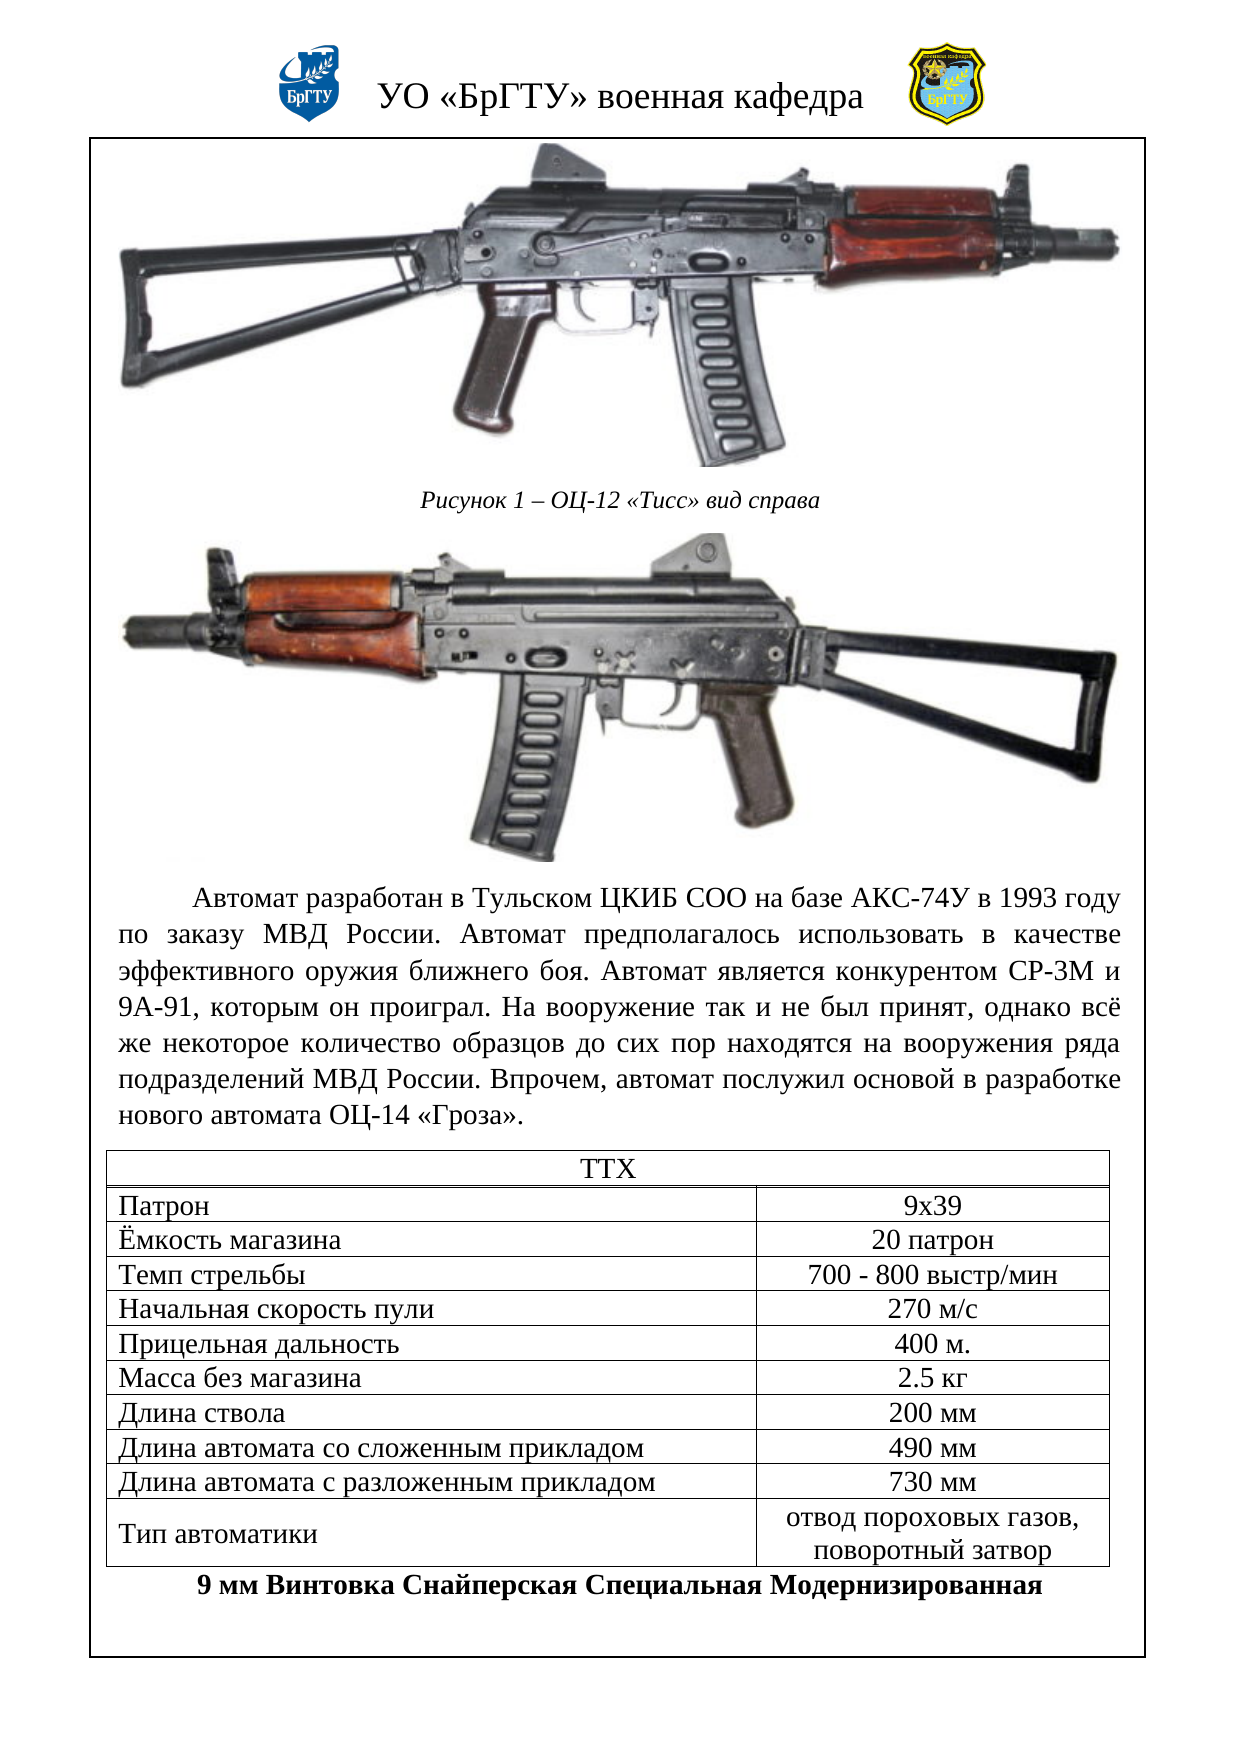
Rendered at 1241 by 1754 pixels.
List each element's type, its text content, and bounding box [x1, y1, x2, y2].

text 9 мм Винтовка Снайперская Специальная Модернизированная [118, 1567, 1122, 1601]
text Автомат разработан в Тульском ЦКИБ СОО на базе АКС-74У в 1993 году по заказу МВД России. Автомат предполагалось использовать в качестве эффективного оружия ближнего боя. Автомат является конкурентом СР-3М и 9А-91, которым он проиграл. На вооружение так и не был принят, однако всё же некоторое количество образцов до сих пор находятся на вооружения ряда подразделений МВД России. Впрочем, автомат послужил основой в разработке нового автомата ОЦ-14 «Гроза». [118, 880, 1122, 1131]
table_cell 200 мм [757, 1395, 1109, 1429]
table_cell Темп стрельбы [107, 1257, 756, 1290]
text Рисунок 1 – ОЦ-12 «Тисс» вид справа [118, 486, 1122, 514]
table_cell Длина ствола [107, 1395, 756, 1429]
table_cell 2.5 кг [757, 1361, 1109, 1394]
picture [118, 143, 1123, 467]
picture [118, 533, 1123, 862]
table_cell отвод пороховых газов, поворотный затвор [757, 1499, 1109, 1566]
table_cell 9х39 [757, 1188, 1109, 1221]
table_cell 700 - 800 выстр/мин [757, 1257, 1109, 1290]
table_cell Длина автомата со сложенным прикладом [107, 1430, 756, 1463]
table_cell Прицельная дальность [107, 1326, 756, 1359]
table_cell Масса без магазина [107, 1361, 756, 1394]
table_header ТТХ [107, 1151, 1109, 1184]
table_cell Патрон [107, 1188, 756, 1221]
table_cell 20 патрон [757, 1222, 1109, 1256]
table_cell Длина автомата с разложенным прикладом [107, 1464, 756, 1498]
table_cell 730 мм [757, 1464, 1109, 1498]
table_cell 270 м/с [757, 1291, 1109, 1325]
picture [270, 44, 348, 123]
table_cell Тип автоматики [107, 1499, 756, 1566]
table_cell Ёмкость магазина [107, 1222, 756, 1256]
table_cell 400 м. [757, 1326, 1109, 1359]
table_cell 490 мм [757, 1430, 1109, 1463]
picture [907, 42, 987, 126]
table_cell Начальная скорость пули [107, 1291, 756, 1325]
